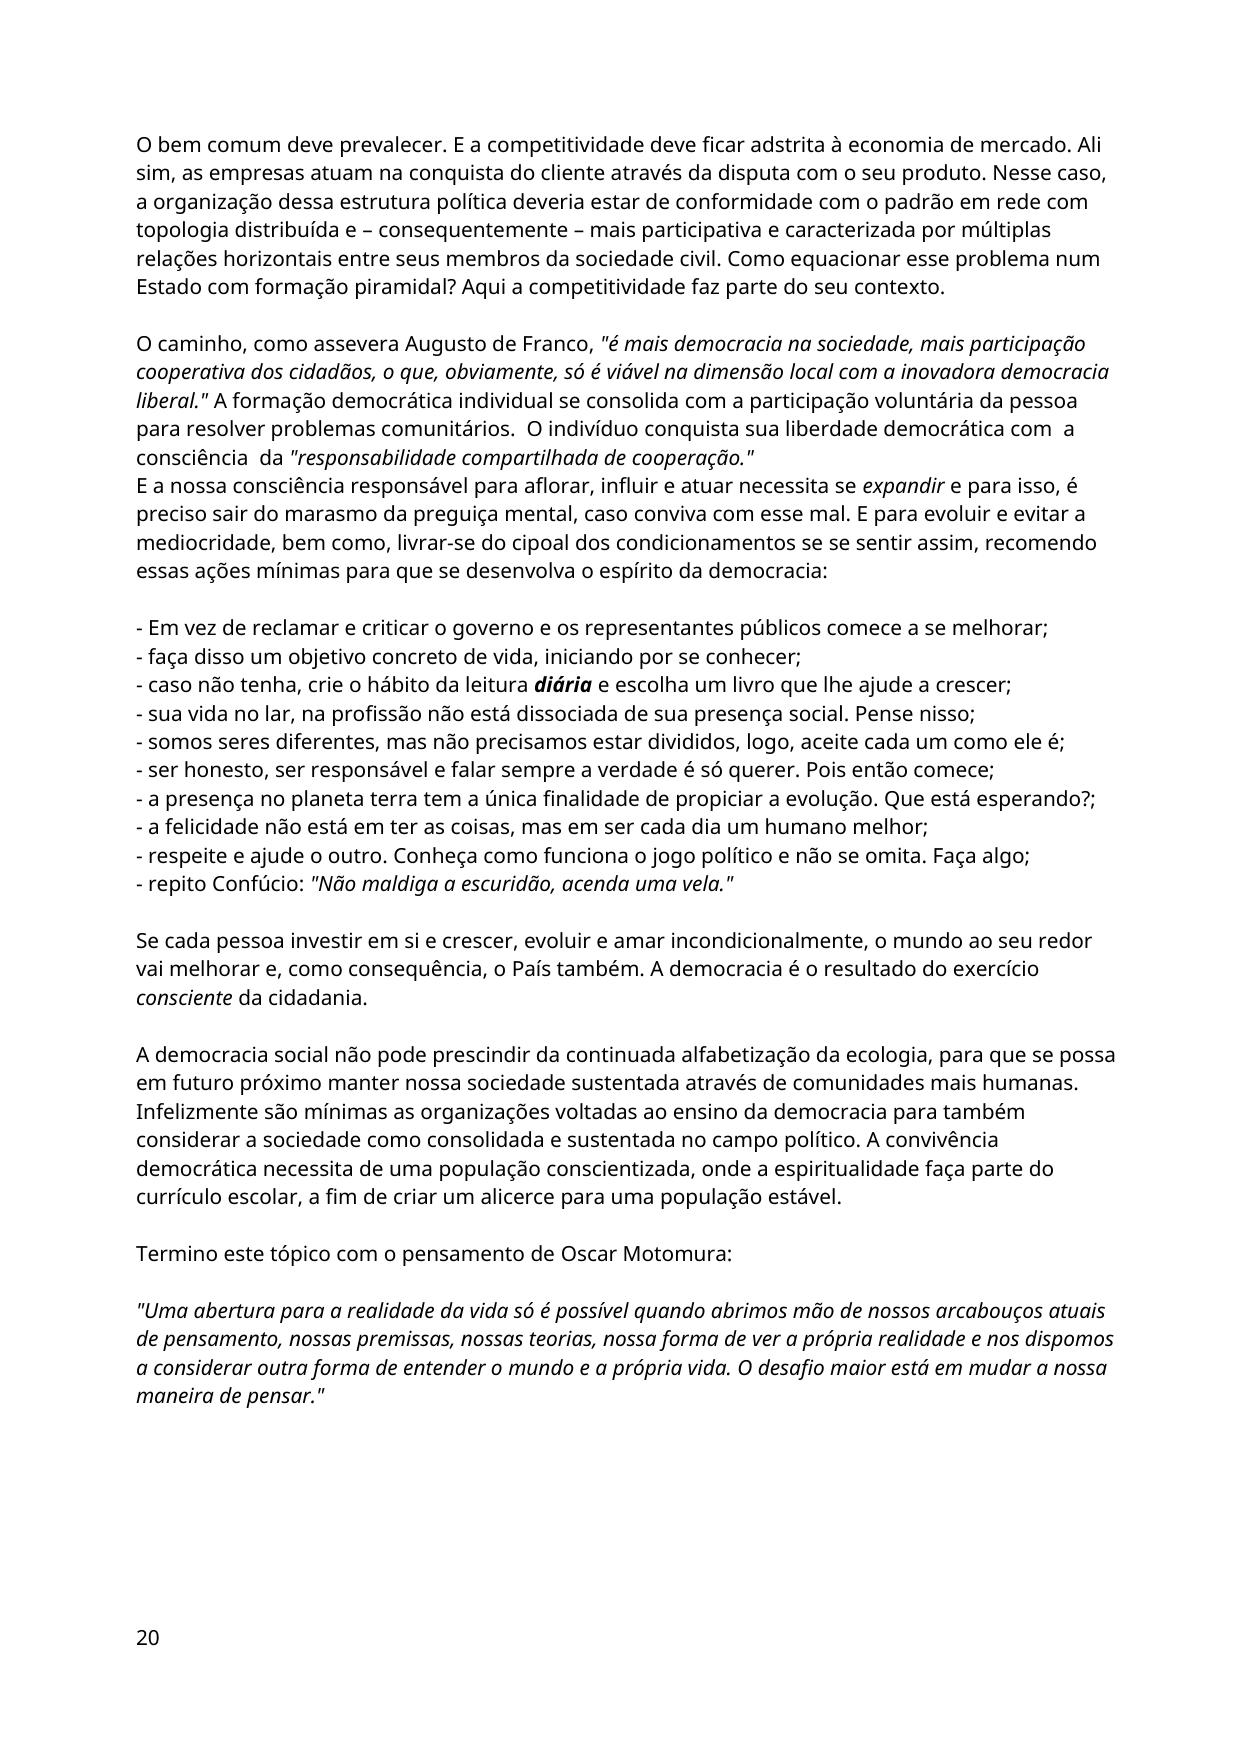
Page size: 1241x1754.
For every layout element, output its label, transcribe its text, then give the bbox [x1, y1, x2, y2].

text - faça disso um objetivo concreto de vida, iniciando por se conhecer; [136, 642, 1122, 670]
text - somos seres diferentes, mas não precisamos estar divididos, logo, aceite cada um como ele é; [136, 727, 1122, 756]
text Termino este tópico com o pensamento de Oscar Motomura: [136, 1239, 1122, 1267]
text - caso não tenha, crie o hábito da leitura diária e escolha um livro que lhe ajude a crescer; [136, 670, 1122, 699]
text - respeite e ajude o outro. Conheça como funciona o jogo político e não se omita. Faça algo; [136, 841, 1122, 869]
text - sua vida no lar, na profissão não está dissociada de sua presença social. Pense nisso; [136, 699, 1122, 727]
text - ser honesto, ser responsável e falar sempre a verdade é só querer. Pois então comece; [136, 756, 1122, 784]
text - a felicidade não está em ter as coisas, mas em ser cada dia um humano melhor; [136, 812, 1122, 841]
text - Em vez de reclamar e criticar o governo e os representantes públicos comece a se melhorar; [136, 613, 1122, 642]
text O bem comum deve prevalecer. E a competitividade deve ficar adstrita à economia de mercado. Ali sim, as empresas atuam na conquista do cliente através da disputa com o seu produto. Nesse caso, a organização dessa estrutura política deveria estar de conformidade com o padrão em rede com topologia distribuída e – consequentemente – mais participativa e caracterizada por múltiplas relações horizontais entre seus membros da sociedade civil. Como equacionar esse problema num Estado com formação piramidal? Aqui a competitividade faz parte do seu contexto. [136, 130, 1122, 301]
text O caminho, como assevera Augusto de Franco, "é mais democracia na sociedade, mais participação cooperativa dos cidadãos, o que, obviamente, só é viável na dimensão local com a inovadora democracia liberal." A formação democrática individual se consolida com a participação voluntária da pessoa para resolver problemas comunitários. O indivíduo conquista sua liberdade democrática com a consciência da "responsabilidade compartilhada de cooperação." [136, 329, 1122, 471]
text - a presença no planeta terra tem a única finalidade de propiciar a evolução. Que está esperando?; [136, 784, 1122, 812]
text A democracia social não pode prescindir da continuada alfabetização da ecologia, para que se possa em futuro próximo manter nossa sociedade sustentada através de comunidades mais humanas. Infelizmente são mínimas as organizações voltadas ao ensino da democracia para também considerar a sociedade como consolidada e sustentada no campo político. A convivência democrática necessita de uma população conscientizada, onde a espiritualidade faça parte do currículo escolar, a fim de criar um alicerce para uma população estável. [136, 1040, 1122, 1211]
text "Uma abertura para a realidade da vida só é possível quando abrimos mão de nossos arcabouços atuais de pensamento, nossas premissas, nossas teorias, nossa forma de ver a própria realidade e nos dispomos a considerar outra forma de entender o mundo e a própria vida. O desafio maior está em mudar a nossa maneira de pensar." [136, 1296, 1122, 1409]
text E a nossa consciência responsável para aflorar, influir e atuar necessita se expandir e para isso, é preciso sair do marasmo da preguiça mental, caso conviva com esse mal. E para evoluir e evitar a mediocridade, bem como, livrar-se do cipoal dos condicionamentos se se sentir assim, recomendo essas ações mínimas para que se desenvolva o espírito da democracia: [136, 471, 1122, 585]
text Se cada pessoa investir em si e crescer, evoluir e amar incondicionalmente, o mundo ao seu redor vai melhorar e, como consequência, o País também. A democracia é o resultado do exercício consciente da cidadania. [136, 926, 1122, 1011]
text - repito Confúcio: "Não maldiga a escuridão, acenda uma vela." [136, 869, 1122, 898]
